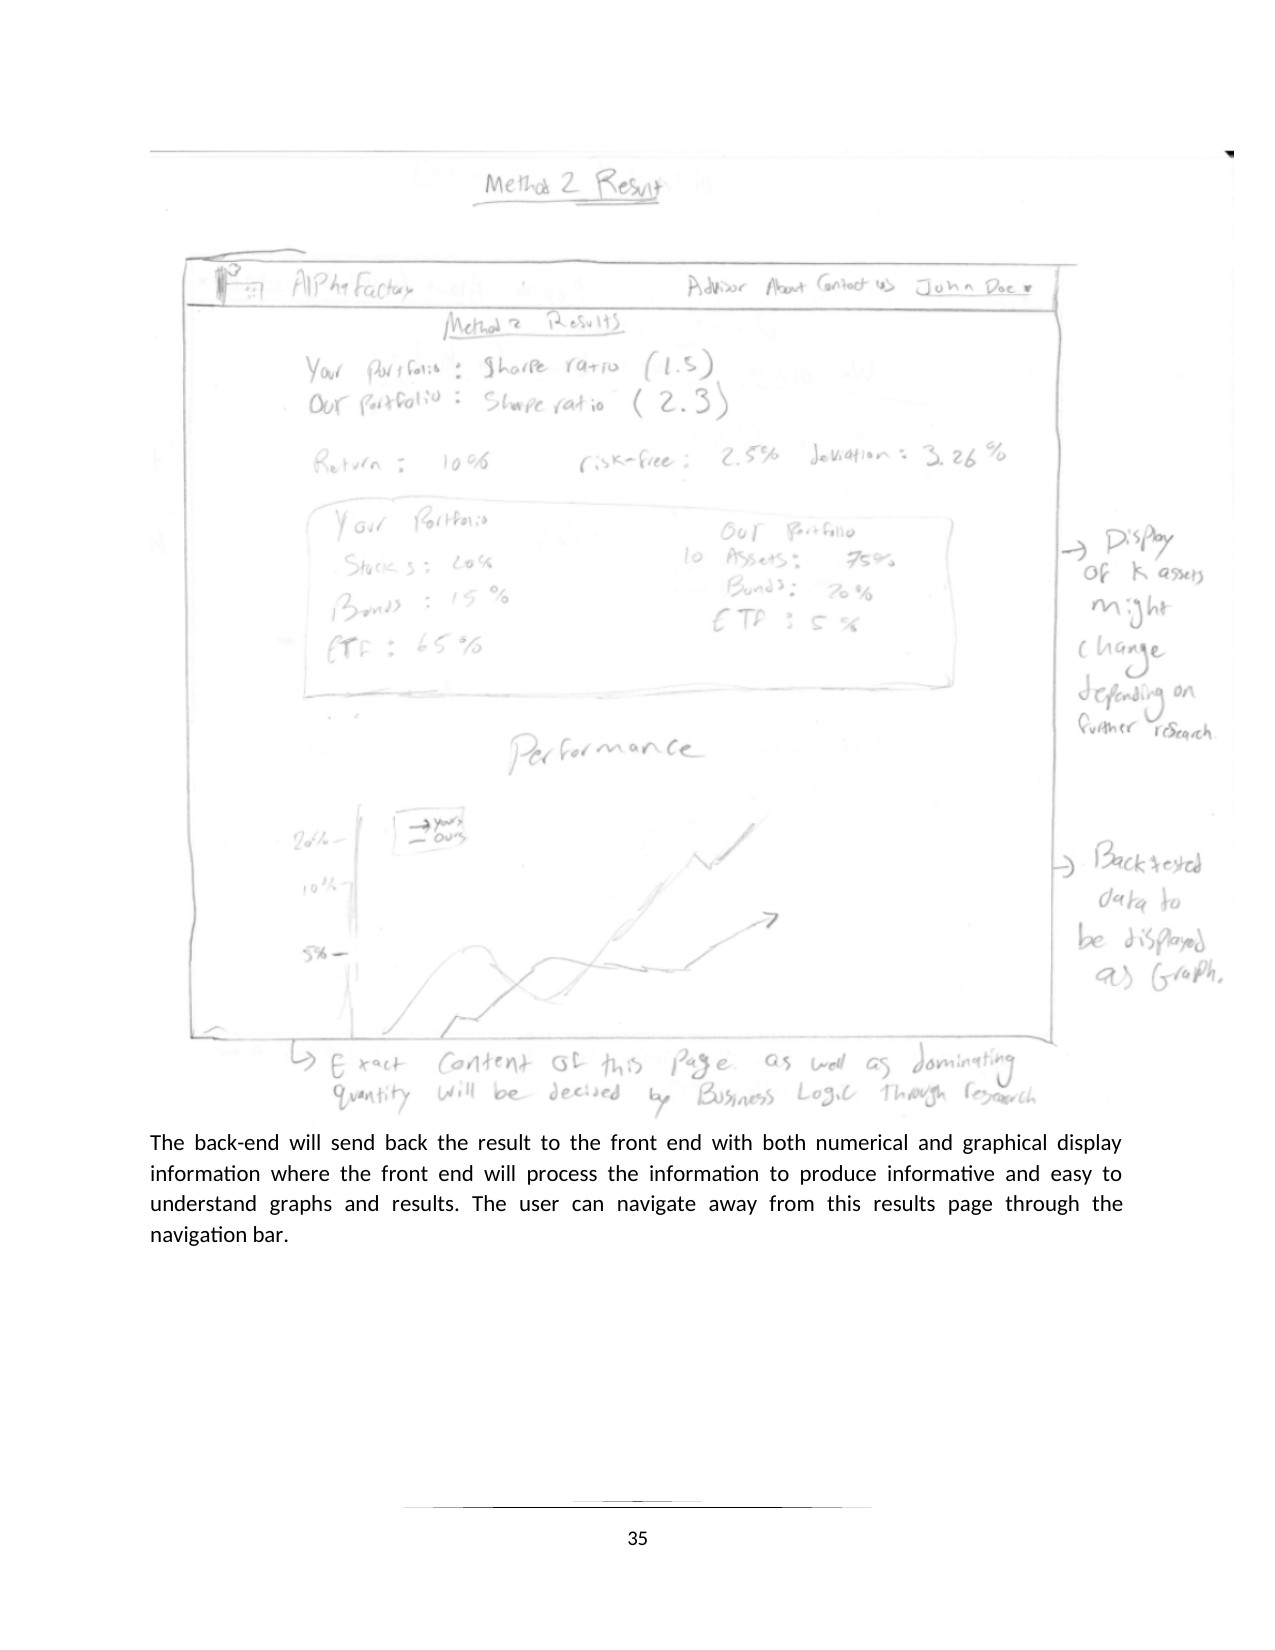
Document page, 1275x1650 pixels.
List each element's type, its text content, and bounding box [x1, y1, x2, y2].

text The back-end will send back the result to the front end with both numerical and graphical display information where the front end will process the information to produce informative and easy to understand graphs and results. The user can navigate away from this results page through the navigation bar. [150, 1126, 1125, 1248]
